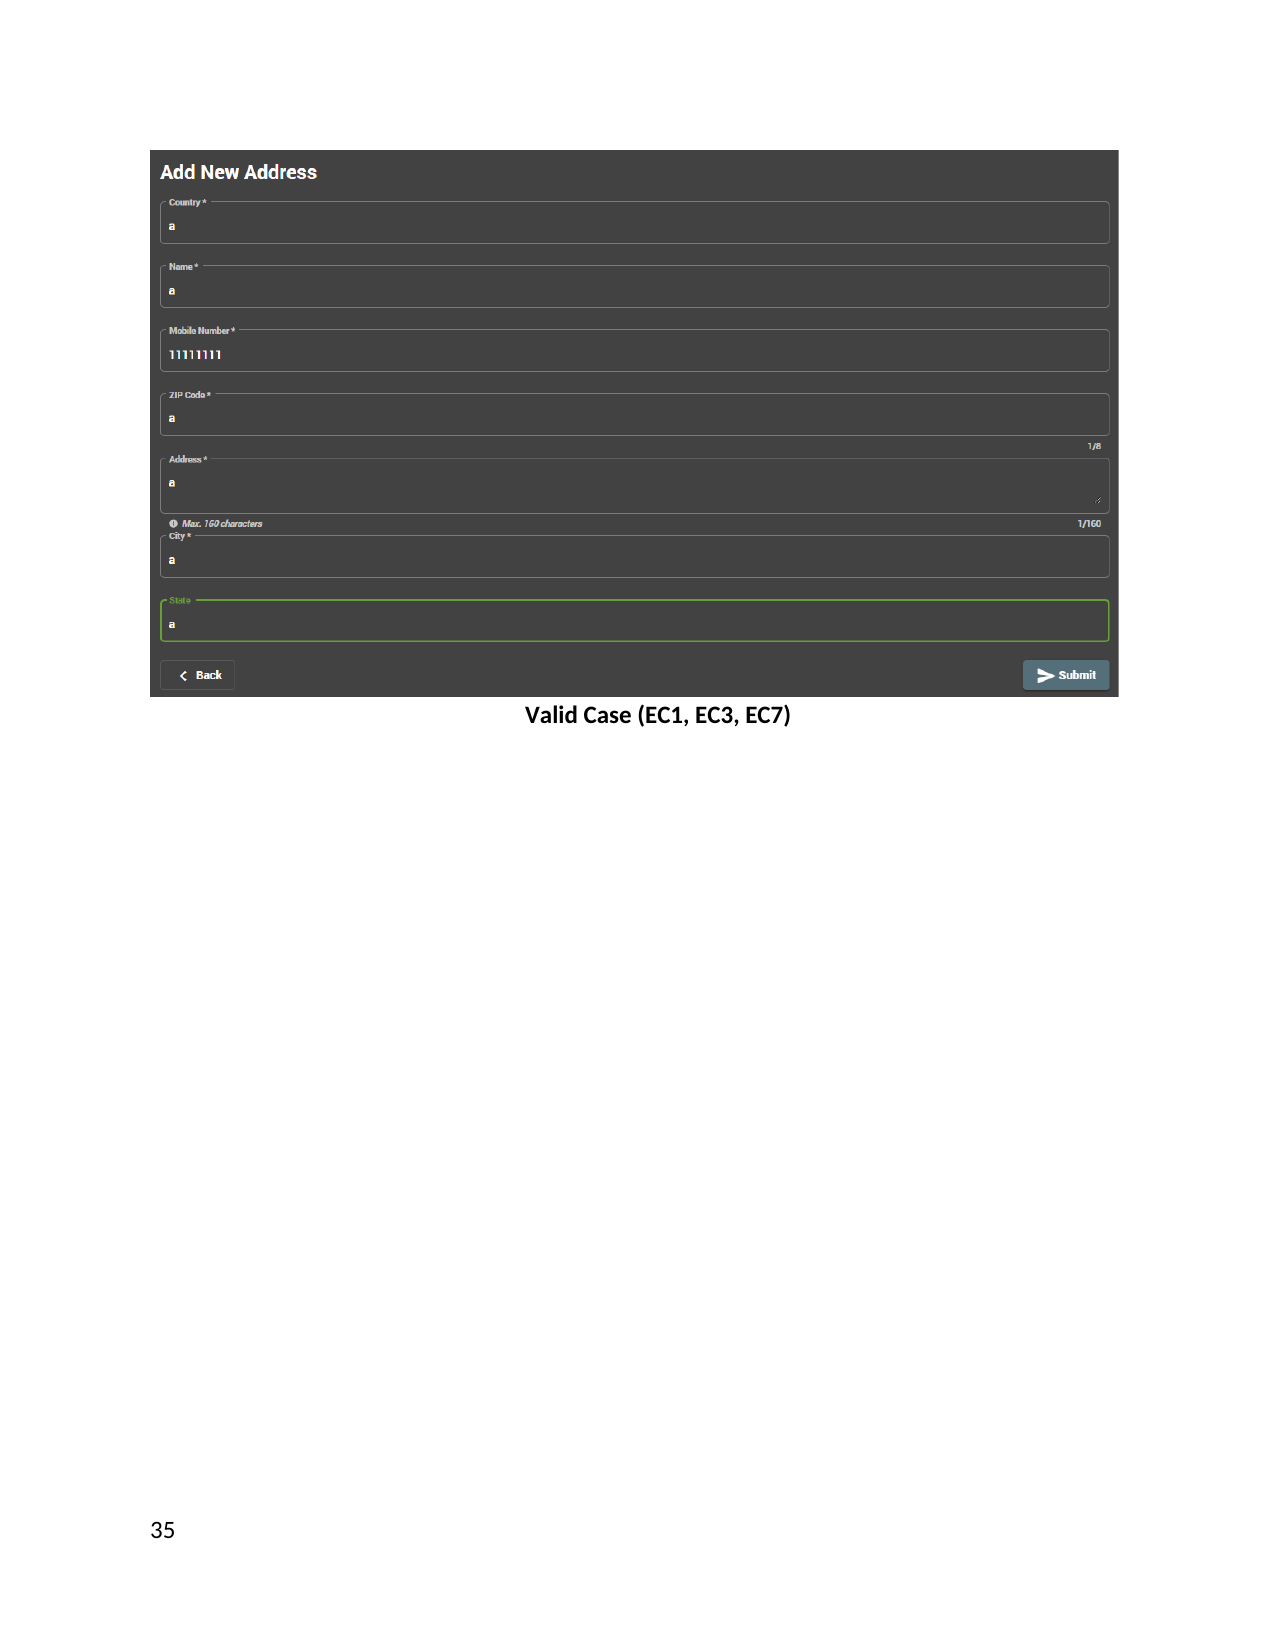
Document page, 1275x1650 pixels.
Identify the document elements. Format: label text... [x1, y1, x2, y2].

picture [150, 150, 1119, 697]
